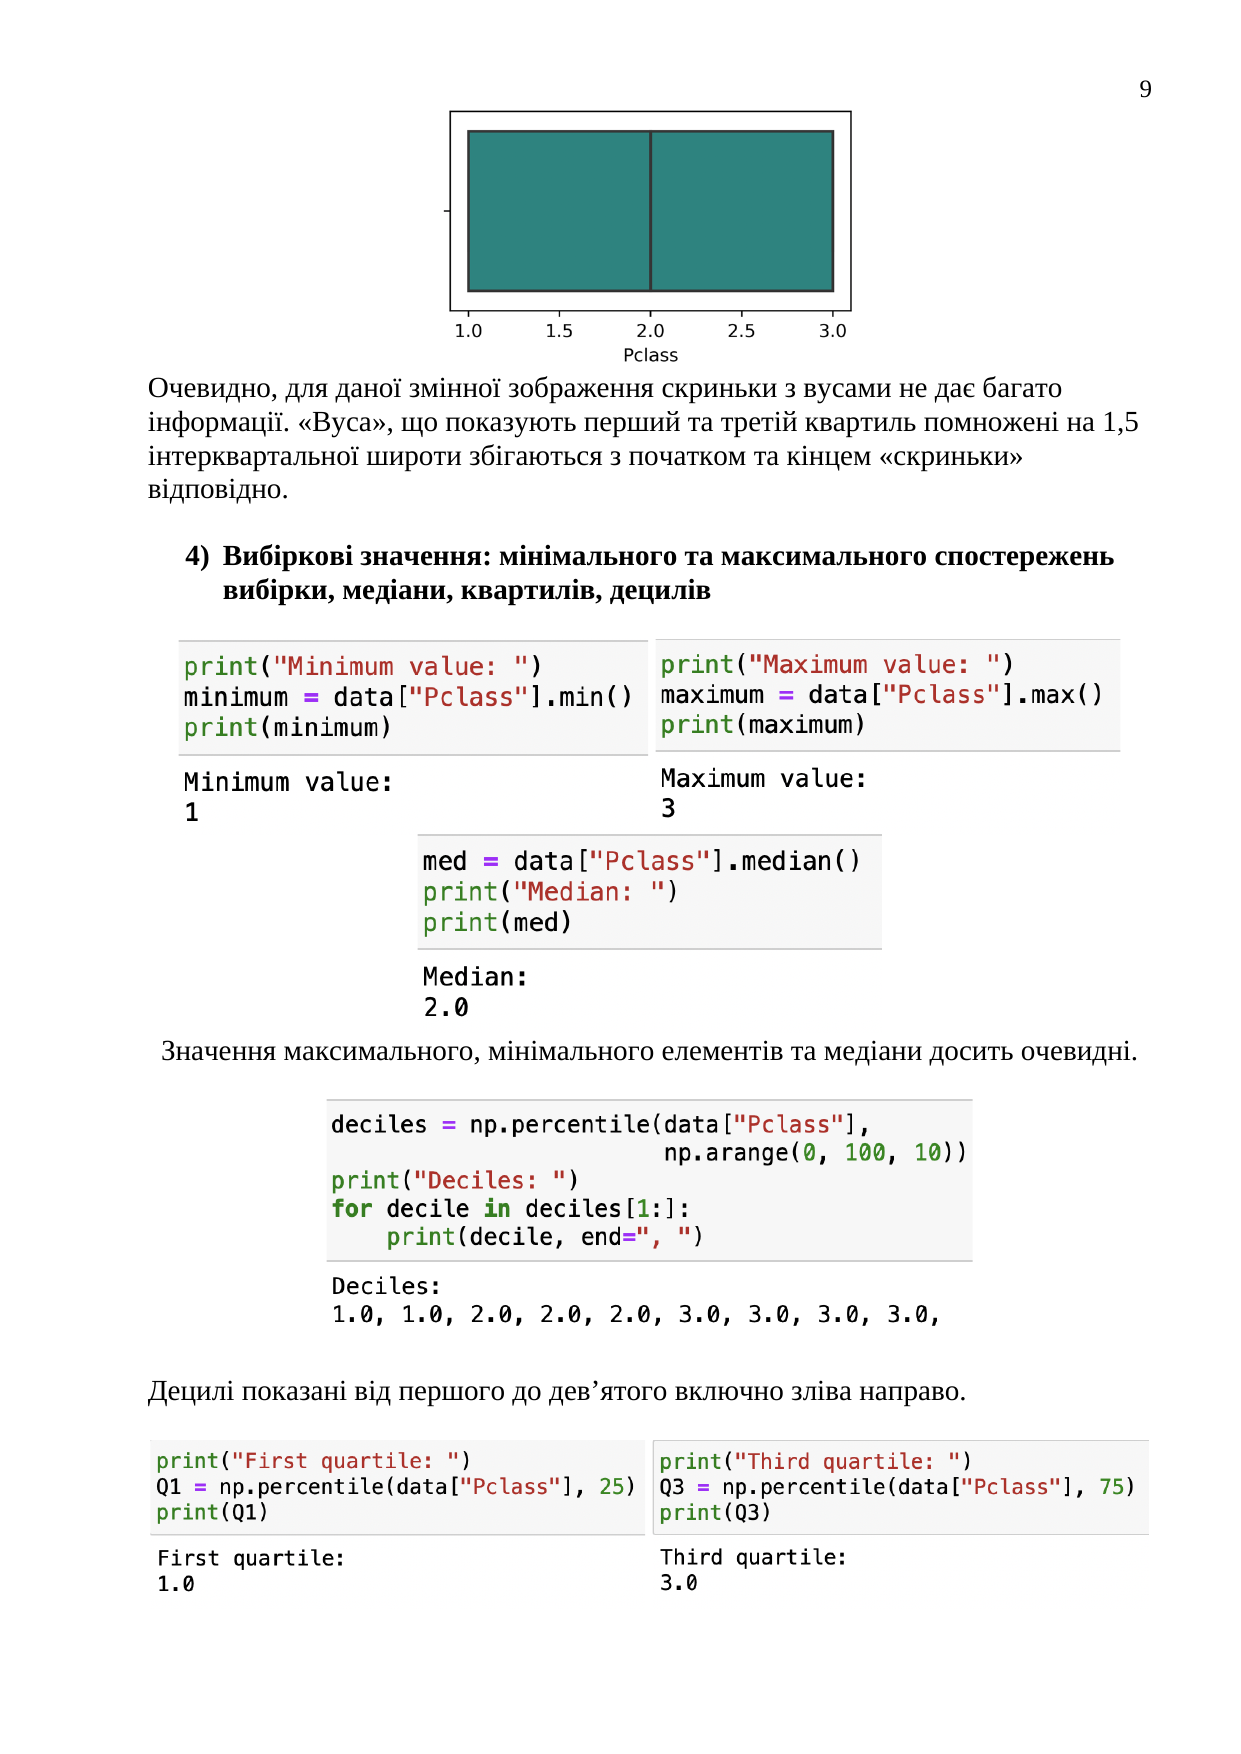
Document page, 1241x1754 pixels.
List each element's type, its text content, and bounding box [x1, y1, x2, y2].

text Очевидно, для даної змінної зображення скриньки з вусами не дає багато інформації. «Вуса», що показують перший та третій квартиль помножені на 1,5 інтерквартальної широти збігаються з початком та кінцем «скриньки» відповідно. [148, 371, 1152, 505]
list Bибіркові значення: мінімального та максимального спостережень вибірки, медіани, квартилів, децилів [185, 538, 1152, 605]
picture [652, 1440, 1149, 1609]
picture [178, 638, 1121, 1033]
picture [326, 1099, 973, 1340]
text Значення максимального, мінімального елементів та медіани досить очевидні. [148, 1033, 1152, 1066]
picture [150, 1440, 646, 1609]
text Децилі показані від першого до дев’ятого включно зліва направо. [148, 1373, 1152, 1407]
picture [435, 102, 865, 371]
